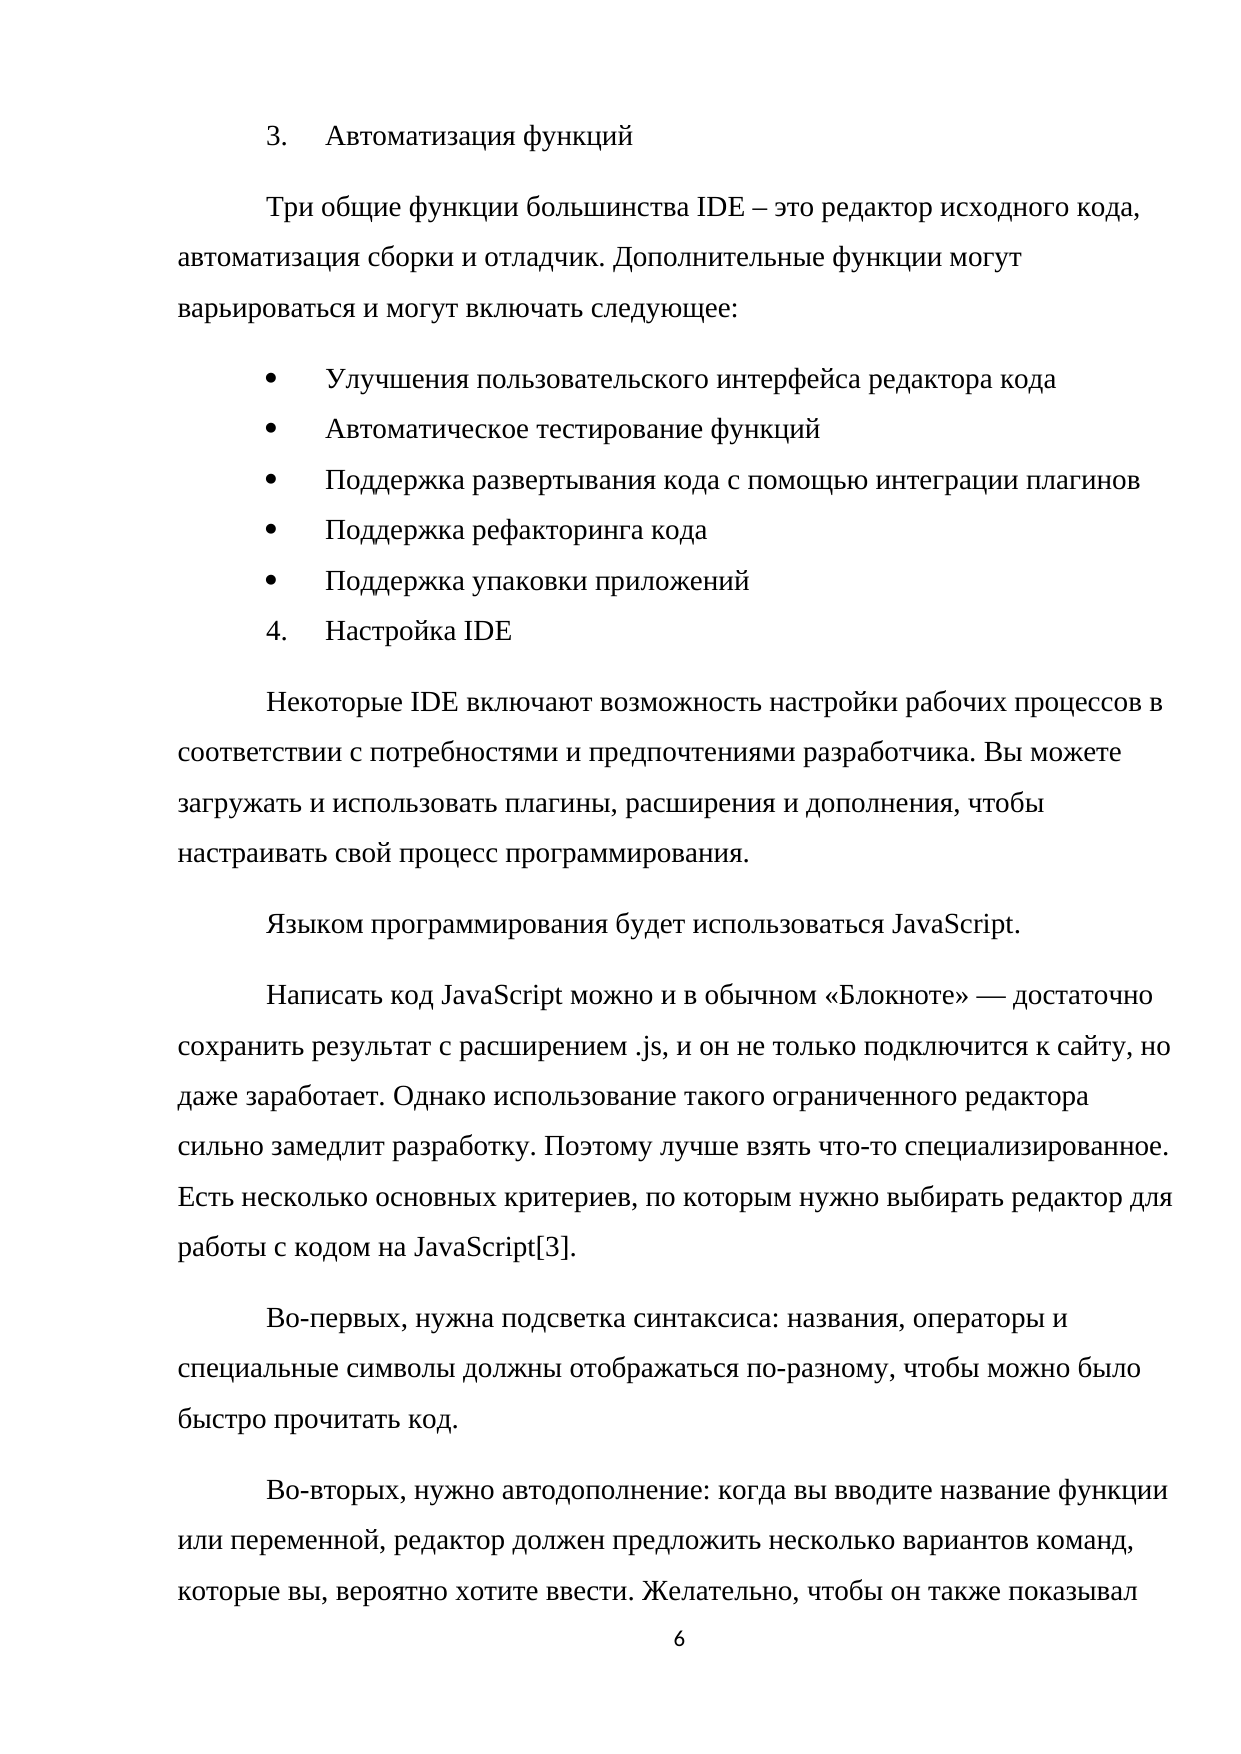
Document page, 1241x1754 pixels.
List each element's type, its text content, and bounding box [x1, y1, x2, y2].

list Поддержка рефакторинга кода [177, 512, 1181, 546]
list Улучшения пользовательского интерфейса редактора кода [177, 361, 1181, 395]
text Некоторые IDE включают возможность настройки рабочих процессов в соответствии с потребностями и предпочтениями разработчика. Вы можете загружать и использовать плагины, расширения и дополнения, чтобы настраивать свой процесс программирования. [177, 684, 1181, 869]
list Настройка IDE [177, 613, 1181, 647]
text Во-первых, нужна подсветка синтаксиса: названия, операторы и специальные символы должны отображаться по-разному, чтобы можно было быстро прочитать код. [177, 1300, 1181, 1434]
list Поддержка развертывания кода с помощью интеграции плагинов [177, 462, 1181, 496]
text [177, 1472, 1181, 1606]
text Написать код JavaScript можно и в обычном «Блокноте» — достаточно сохранить результат с расширением .js, и он не только подключится к сайту, но даже заработает. Однако использование такого ограниченного редактора сильно замедлит разработку. Поэтому лучше взять что-то специализированное. Есть несколько основных критериев, по которым нужно выбирать редактор для работы с кодом на JavaScript[3]. [177, 977, 1181, 1263]
list Автоматическое тестирование функций [177, 411, 1181, 445]
text Языком программирования будет использоваться JavaScript. [177, 906, 1181, 940]
list Поддержка упаковки приложений [177, 563, 1181, 596]
text Три общие функции большинства IDE – это редактор исходного кода, автоматизация сборки и отладчик. Дополнительные функции могут варьироваться и могут включать следующее: [177, 189, 1181, 323]
list Автоматизация функций [177, 118, 1181, 152]
